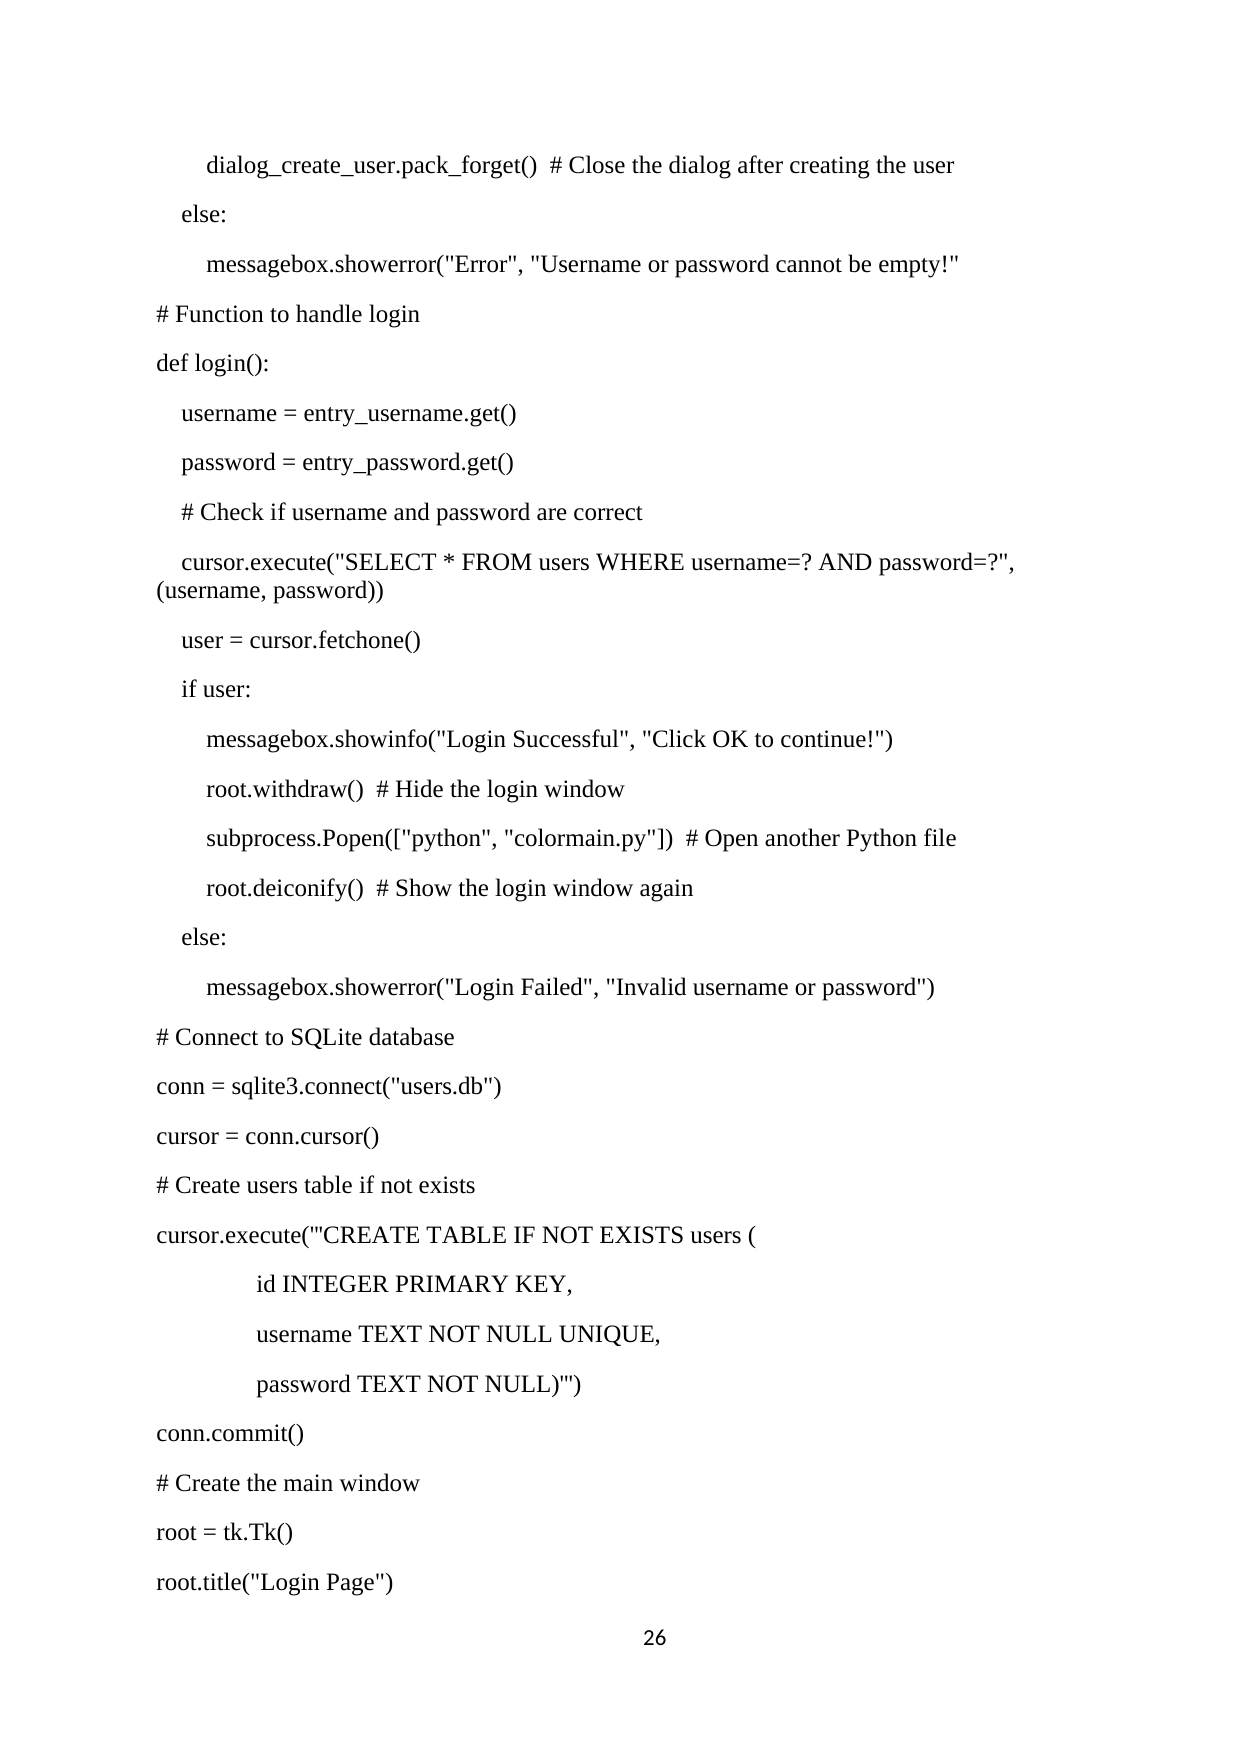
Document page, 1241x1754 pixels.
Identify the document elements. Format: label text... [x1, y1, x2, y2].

text else: [156, 922, 1129, 951]
text messagebox.showinfo("Login Successful", "Click OK to continue!") [156, 724, 1129, 753]
text username = entry_username.get() [156, 398, 1129, 427]
text root.deiconify() # Show the login window again [156, 873, 1129, 902]
text # Function to handle login [156, 299, 1129, 327]
text dialog_create_user.pack_forget() # Close the dialog after creating the user [156, 150, 1129, 179]
text id INTEGER PRIMARY KEY, [156, 1269, 1129, 1298]
text cursor = conn.cursor() [156, 1121, 1129, 1149]
text # Connect to SQLite database [156, 1022, 1129, 1050]
text subprocess.Popen(["python", "colormain.py"]) # Open another Python file [156, 823, 1129, 852]
text # Create users table if not exists [156, 1170, 1129, 1199]
text cursor.execute('''CREATE TABLE IF NOT EXISTS users ( [156, 1220, 1129, 1249]
text password = entry_password.get() [156, 447, 1129, 476]
text else: [156, 199, 1129, 228]
text # Create the main window [156, 1468, 1129, 1497]
text conn = sqlite3.connect("users.db") [156, 1071, 1129, 1100]
text messagebox.showerror("Error", "Username or password cannot be empty!" [156, 249, 1129, 278]
text conn.commit() [156, 1418, 1129, 1447]
text if user: [156, 674, 1129, 703]
text # Check if username and password are correct [156, 497, 1129, 526]
text user = cursor.fetchone() [156, 625, 1129, 654]
text root.title("Login Page") [156, 1567, 1129, 1596]
text root.withdraw() # Hide the login window [156, 774, 1129, 802]
text password TEXT NOT NULL)''') [156, 1369, 1129, 1397]
text cursor.execute("SELECT * FROM users WHERE username=? AND password=?", (username, password)) [156, 547, 1129, 604]
text username TEXT NOT NULL UNIQUE, [156, 1319, 1129, 1348]
text messagebox.showerror("Login Failed", "Invalid username or password") [156, 972, 1129, 1001]
text def login(): [156, 348, 1129, 377]
text root = tk.Tk() [156, 1517, 1129, 1546]
